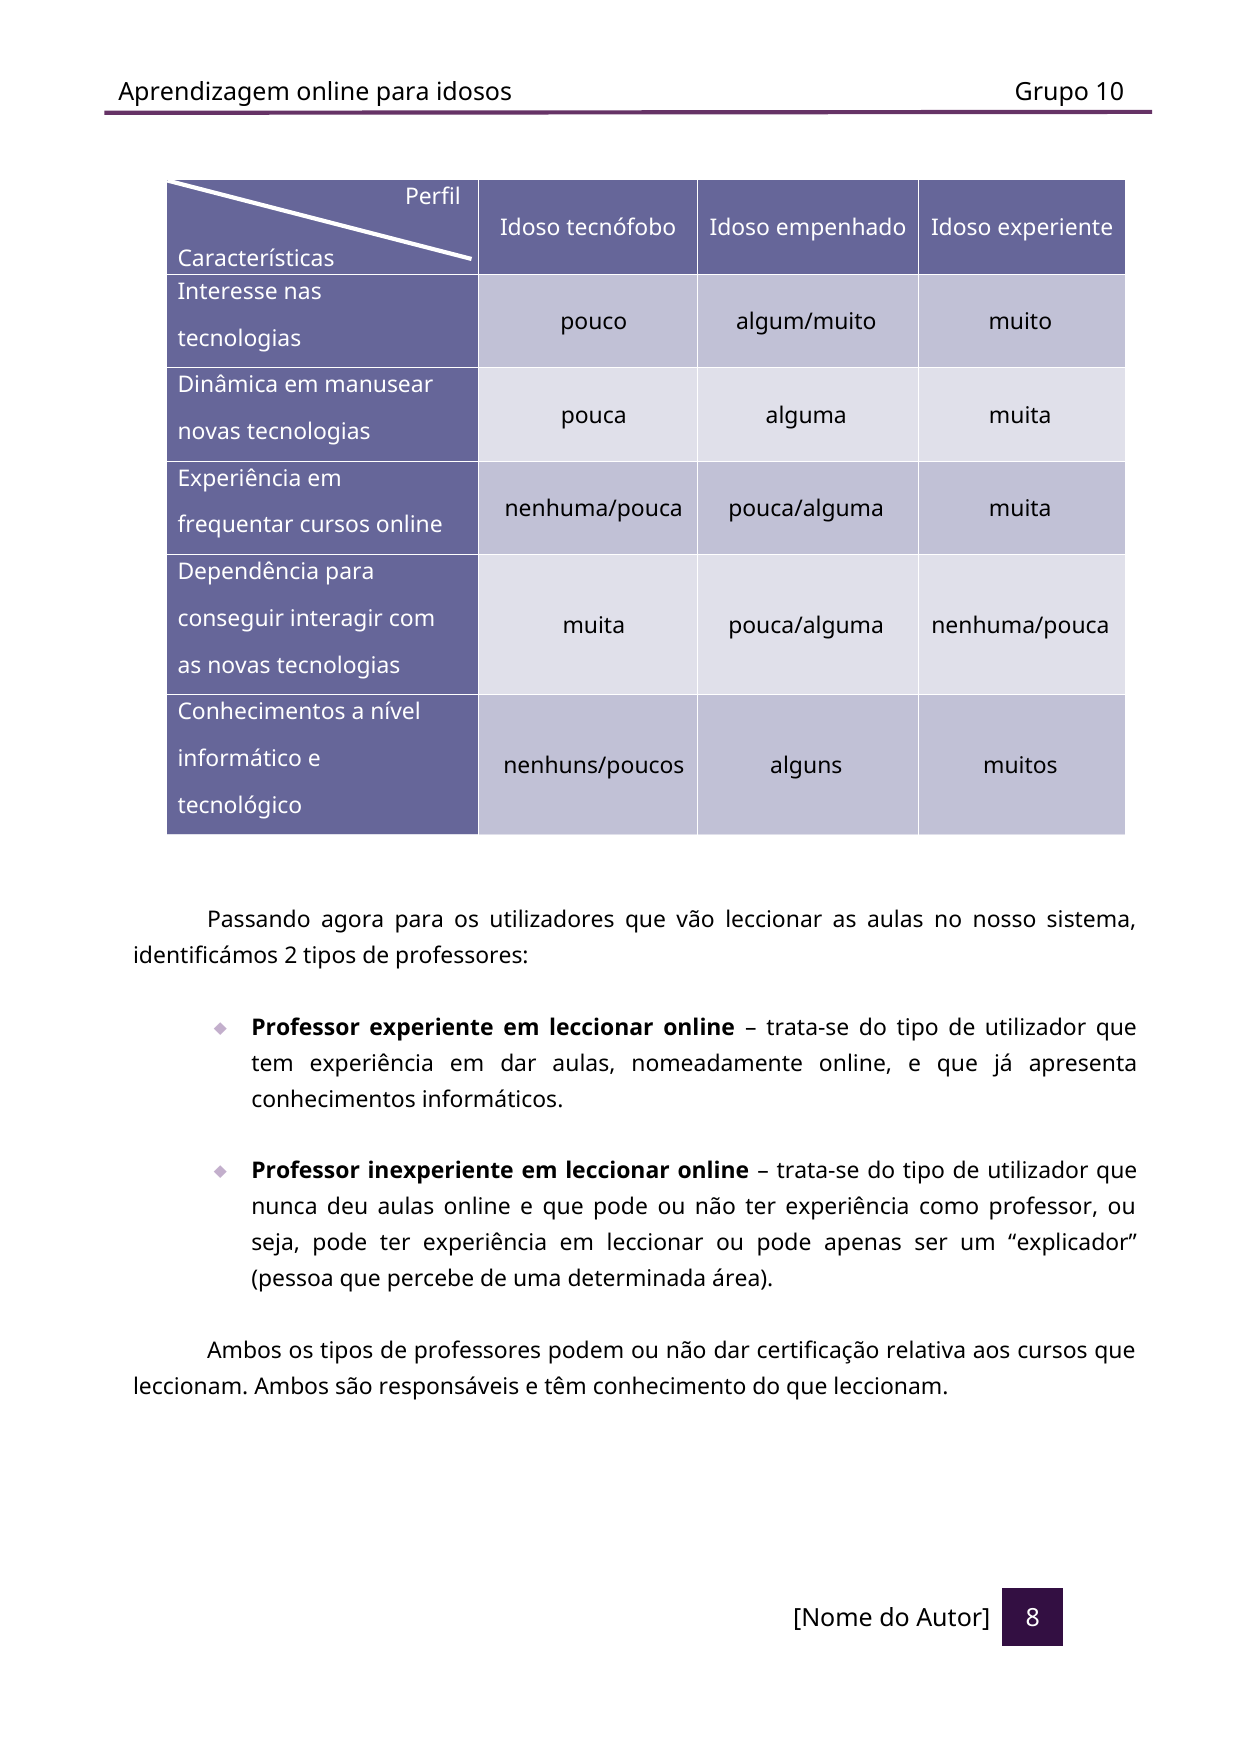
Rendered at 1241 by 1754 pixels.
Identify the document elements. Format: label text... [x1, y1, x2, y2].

table_header Idoso experiente [919, 180, 1125, 274]
table_cell pouca [479, 368, 697, 461]
list Professor inexperiente em leccionar online – trata-se do tipo de utilizador que nunca deu aulas online e que pode ou não ter experiência como professor, ou seja, pode ter experiência em leccionar ou pode apenas ser um “explicador” (pessoa que percebe de uma determinada área). [213, 1154, 1138, 1293]
list Professor experiente em leccionar online – trata-se do tipo de utilizador que tem experiência em dar aulas, nomeadamente online, e que já apresenta conhecimentos informáticos. [213, 1011, 1138, 1114]
table_header Idoso tecnófobo [479, 180, 697, 274]
table_cell pouca/alguma [698, 555, 918, 694]
table_cell Experiência em frequentar cursos online [167, 462, 478, 554]
table_cell nenhuma/pouca [479, 462, 697, 554]
text Ambos os tipos de professores podem ou não dar certificação relativa aos cursos que leccionam. Ambos são responsáveis e têm conhecimento do que leccionam. [133, 1334, 1138, 1401]
table_cell Interesse nas tecnologias [167, 275, 478, 367]
table_cell muita [479, 555, 697, 694]
table_cell muitos [919, 695, 1125, 834]
table_cell Dinâmica em manusear novas tecnologias [167, 368, 478, 461]
table_header Perfil Características [167, 180, 478, 274]
table_cell muita [919, 462, 1125, 554]
table_cell muita [919, 368, 1125, 461]
table_cell pouca/alguma [698, 462, 918, 554]
table_cell nenhuma/pouca [919, 555, 1125, 694]
table_header Idoso empenhado [698, 180, 918, 274]
table_cell alguns [698, 695, 918, 834]
table_cell pouco [479, 275, 697, 367]
table_cell Dependência para conseguir interagir com as novas tecnologias [167, 555, 478, 694]
table_cell algum/muito [698, 275, 918, 367]
text Passando agora para os utilizadores que vão leccionar as aulas no nosso sistema, identificámos 2 tipos de professores: [133, 903, 1138, 970]
table_cell nenhuns/poucos [479, 695, 697, 834]
table_cell alguma [698, 368, 918, 461]
table_cell muito [919, 275, 1125, 367]
table_cell Conhecimentos a nível informático e tecnológico [167, 695, 478, 834]
